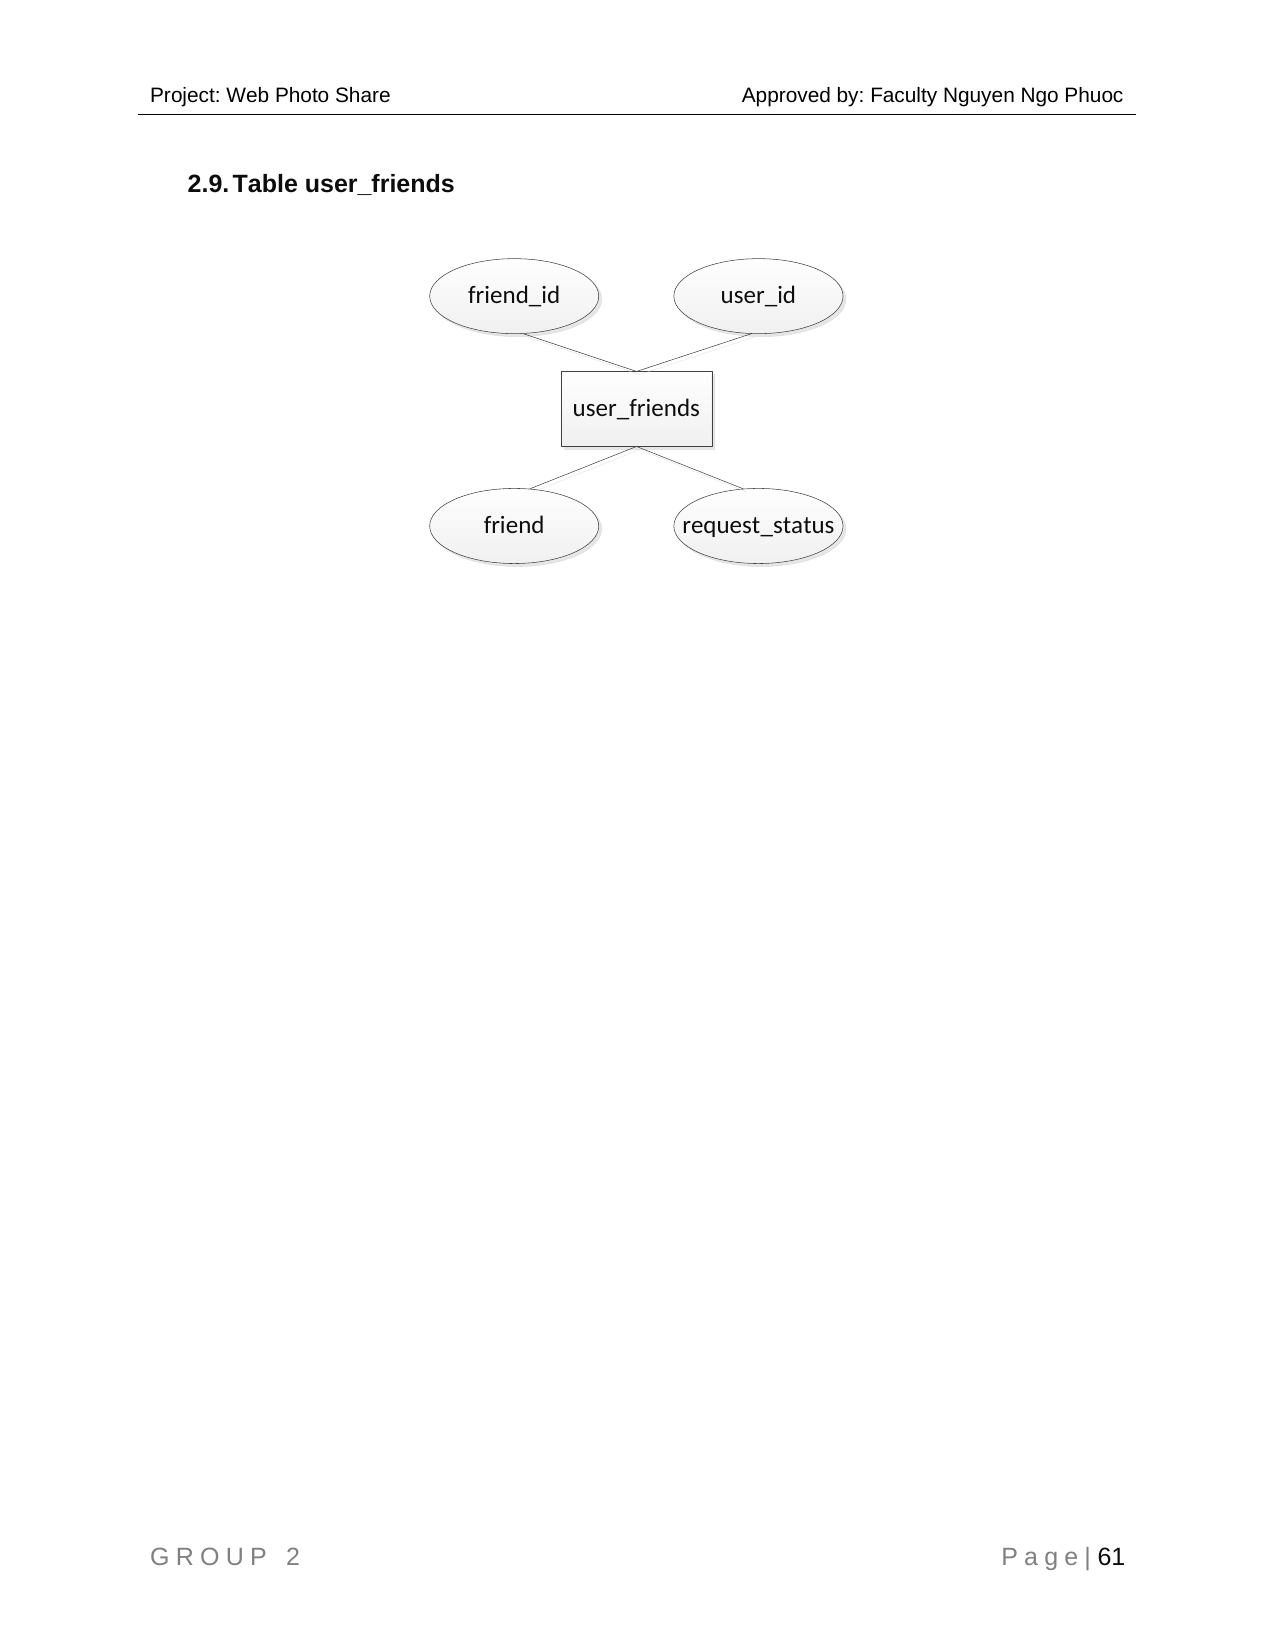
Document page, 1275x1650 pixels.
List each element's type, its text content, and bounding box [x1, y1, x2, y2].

subtitle Table user_friends [187, 169, 1125, 198]
